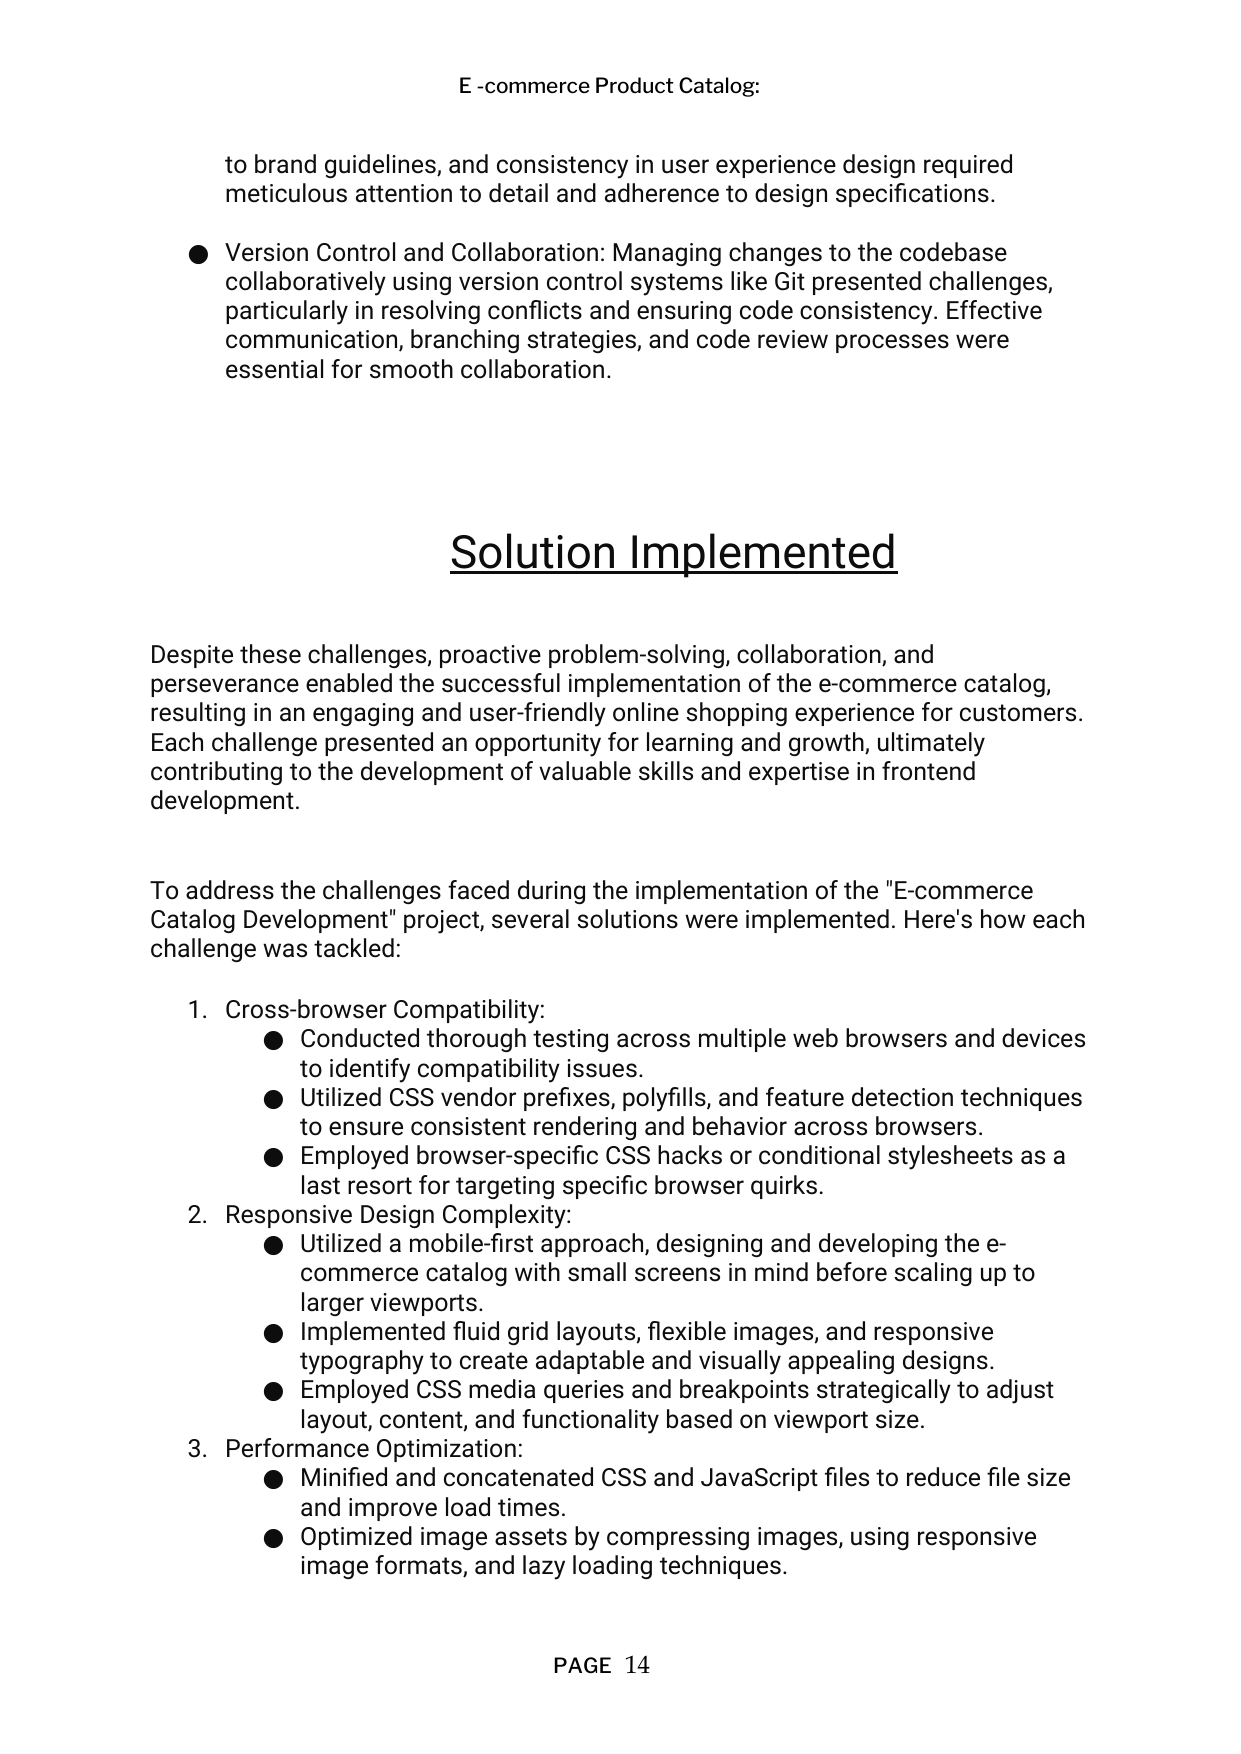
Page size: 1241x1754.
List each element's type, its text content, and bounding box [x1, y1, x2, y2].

list Responsive Design Complexity: [187, 1200, 1090, 1229]
list Utilized CSS vendor prefixes, polyfills, and feature detection techniques to ensure consistent rendering and behavior across browsers. [262, 1083, 1090, 1142]
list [187, 150, 1090, 208]
list Utilized a mobile-first approach, designing and developing the e-commerce catalog with small screens in mind before scaling up to larger viewports. [262, 1229, 1090, 1317]
list Optimized image assets by compressing images, using responsive image formats, and lazy loading techniques. [262, 1522, 1090, 1581]
list Version Control and Collaboration: Managing changes to the codebase collaboratively using version control systems like Git presented challenges, particularly in resolving conflicts and ensuring code consistency. Effective communication, branching strategies, and code review processes were essential for smooth collaboration. [187, 238, 1090, 384]
list Minified and concatenated CSS and JavaScript files to reduce file size and improve load times. [262, 1463, 1090, 1522]
list Cross-browser Compatibility: [187, 995, 1090, 1024]
text Solution Implemented [450, 526, 1090, 579]
list Implemented fluid grid layouts, flexible images, and responsive typography to create adaptable and visually appealing designs. [262, 1317, 1090, 1376]
list Conducted thorough testing across multiple web browsers and devices to identify compatibility issues. [262, 1024, 1090, 1083]
list Performance Optimization: [187, 1434, 1090, 1463]
text Despite these challenges, proactive problem-solving, collaboration, and perseverance enabled the successful implementation of the e-commerce catalog, resulting in an engaging and user-friendly online shopping experience for customers. Each challenge presented an opportunity for learning and growth, ultimately contributing to the development of valuable skills and expertise in frontend development. [150, 640, 1090, 816]
list Employed CSS media queries and breakpoints strategically to adjust layout, content, and functionality based on viewport size. [262, 1376, 1090, 1434]
text To address the challenges faced during the implementation of the "E-commerce Catalog Development" project, several solutions were implemented. Here's how each challenge was tackled: [150, 876, 1090, 964]
list Employed browser-specific CSS hacks or conditional stylesheets as a last resort for targeting specific browser quirks. [262, 1142, 1090, 1200]
